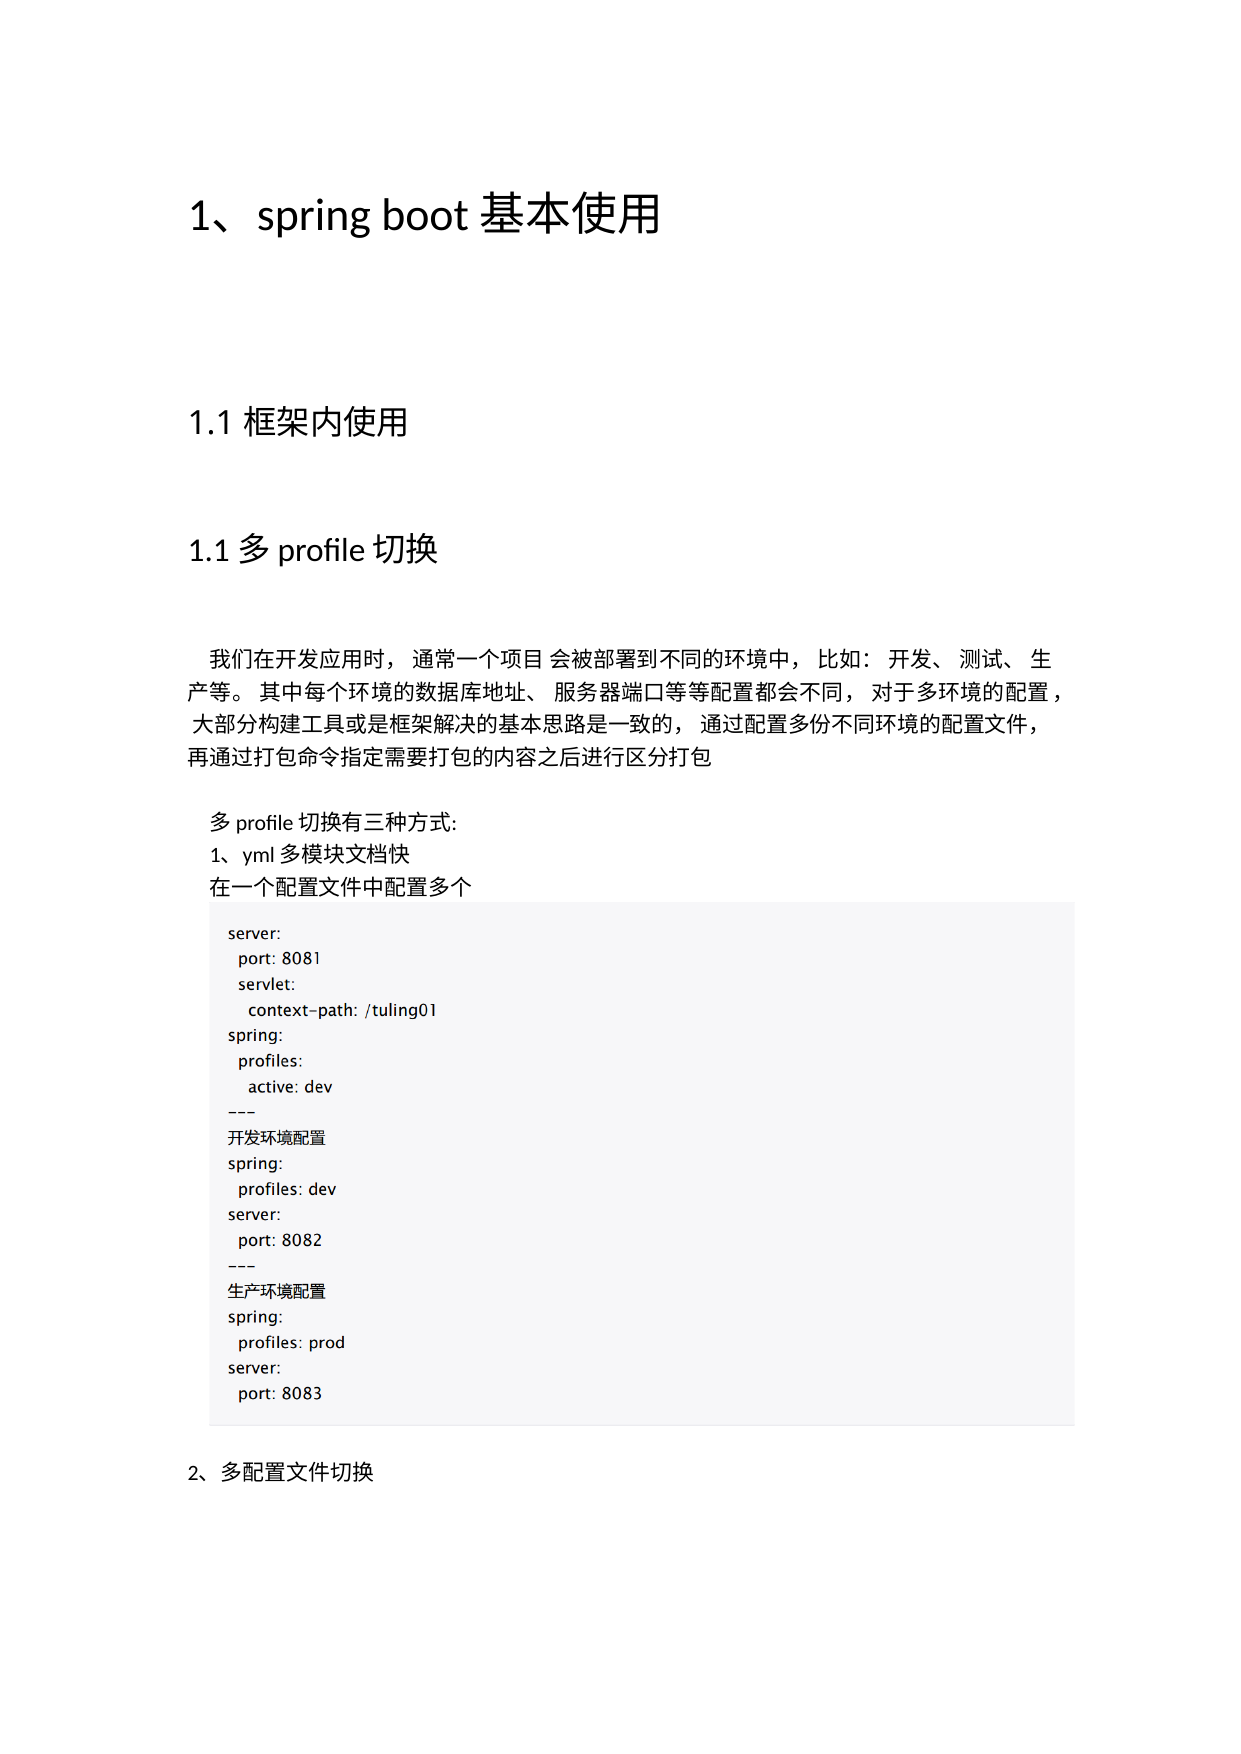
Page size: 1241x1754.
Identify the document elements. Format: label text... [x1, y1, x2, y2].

subtitle 1.1 多profile切换 [187, 515, 1053, 580]
subtitle 1、spring boot 基本使用 [187, 162, 1053, 259]
text 2、多配置文件切换 [187, 1454, 1053, 1487]
subtitle 1.1 框架内使用 [187, 387, 1053, 452]
text 1、yml多模块文档快 [187, 837, 1053, 869]
text 我们在开发应用时， 通常一个项目 会被部署到不同的环境中， 比如： 开发、 测试、 生产等。 其中每个环境的数据库地址、 服务器端口等等配置都会不同， 对于多环境的配置， 大部分构建工具或是框架解决的基本思路是一致的， 通过配置多份不同环境的配置文件， 再通过打包命令指定需要打包的内容之后进行区分打包 [187, 642, 1053, 772]
text 在一个配置文件中配置多个 [187, 869, 1053, 902]
text 多profile切换有三种方式: [187, 804, 1053, 837]
picture [209, 902, 1075, 1426]
